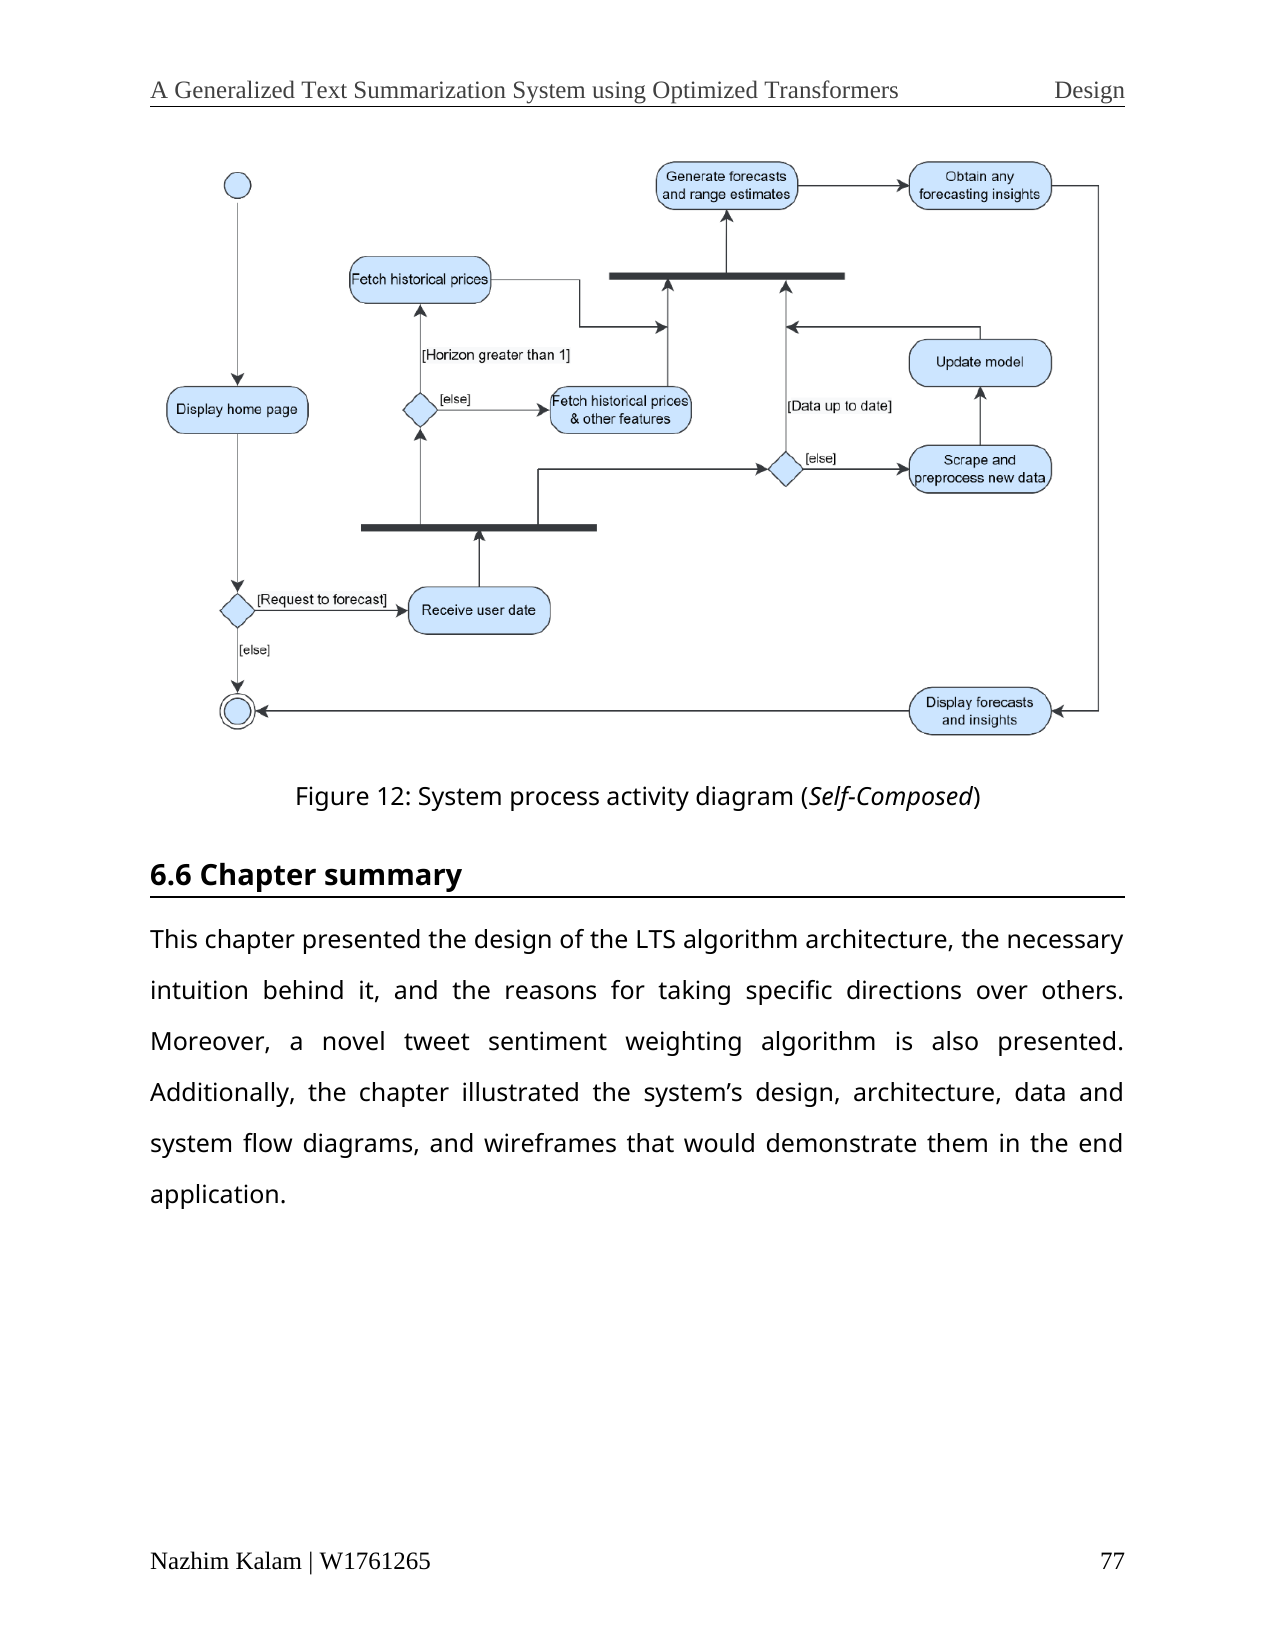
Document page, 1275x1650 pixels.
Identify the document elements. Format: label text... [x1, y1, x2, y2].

text This chapter presented the design of the LTS algorithm architecture, the necessary intuition behind it, and the reasons for taking specific directions over others. Moreover, a novel tweet sentiment weighting algorithm is also presented. Additionally, the chapter illustrated the system’s design, architecture, data and system flow diagrams, and wireframes that would demonstrate them in the end application. [150, 922, 1125, 1211]
subtitle 6.6 Chapter summary [150, 854, 1125, 896]
picture [154, 150, 1122, 748]
text Figure 12: System process activity diagram (Self-Composed) [150, 778, 1125, 813]
